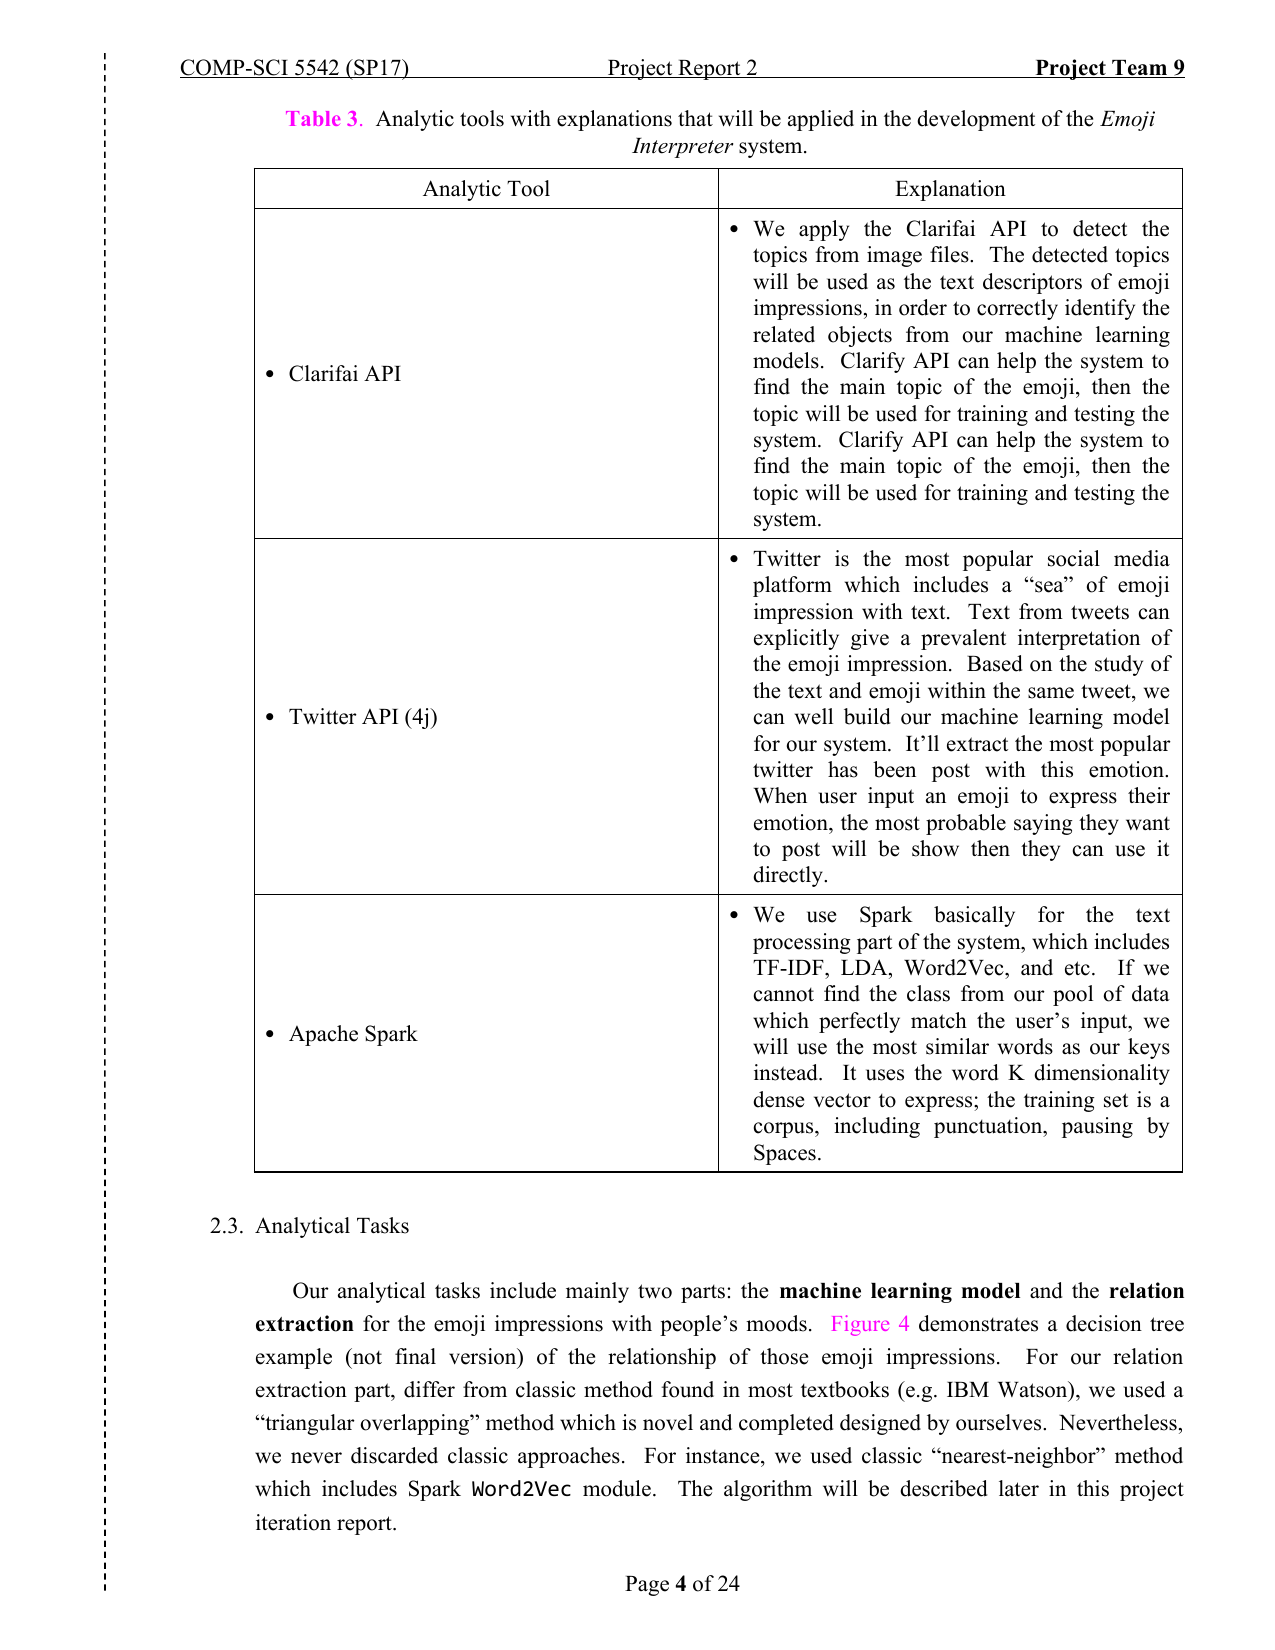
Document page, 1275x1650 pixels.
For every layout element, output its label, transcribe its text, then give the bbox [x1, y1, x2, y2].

table_cell We use Spark basically for the text processing part of the system, which includes TF-IDF, LDA, Word2Vec, and etc. If we cannot find the class from our pool of data which perfectly match the user’s input, we will use the most similar words as our keys instead. It uses the word K dimensionality dense vector to express; the training set is a corpus, including punctuation, pausing by Spaces. [719, 895, 1182, 1171]
table_cell Twitter is the most popular social media platform which includes a “sea” of emoji impression with text. Text from tweets can explicitly give a prevalent interpretation of the emoji impression. Based on the study of the text and emoji within the same tweet, we can well build our machine learning model for our system. It’ll extract the most popular twitter has been post with this emotion. When user input an emoji to express their emotion, the most probable saying they want to post will be show then they can use it directly. [719, 539, 1182, 894]
table_header Explanation [719, 169, 1182, 208]
table_cell We apply the Clarifai API to detect the topics from image files. The detected topics will be used as the text descriptors of emoji impressions, in order to correctly identify the related objects from our machine learning models. Clarify API can help the system to find the main topic of the emoji, then the topic will be used for training and testing the system. Clarify API can help the system to find the main topic of the emoji, then the topic will be used for training and testing the system. [719, 209, 1182, 537]
table_cell Clarifai API [255, 209, 718, 537]
list Analytical Tasks [210, 1212, 1185, 1238]
table_cell Twitter API (4j) [255, 539, 718, 894]
table_cell Apache Spark [255, 895, 718, 1171]
list Our analytical tasks include mainly two parts: the machine learning model and the relation extraction for the emoji impressions with people’s moods. Figure 4 demonstrates a decision tree example (not final version) of the relationship of those emoji impressions. For our relation extraction part, differ from classic method found in most textbooks (e.g. IBM Watson), we used a “triangular overlapping” method which is novel and completed designed by ourselves. Nevertheless, we never discarded classic approaches. For instance, we used classic “nearest-neighbor” method which includes Spark Word2Vec module. The algorithm will be described later in this project iteration report. [255, 1277, 1185, 1535]
table_header Analytic Tool [255, 169, 718, 208]
list Table 3. Analytic tools with explanations that will be applied in the development of the Emoji Interpreter system. [255, 105, 1185, 158]
